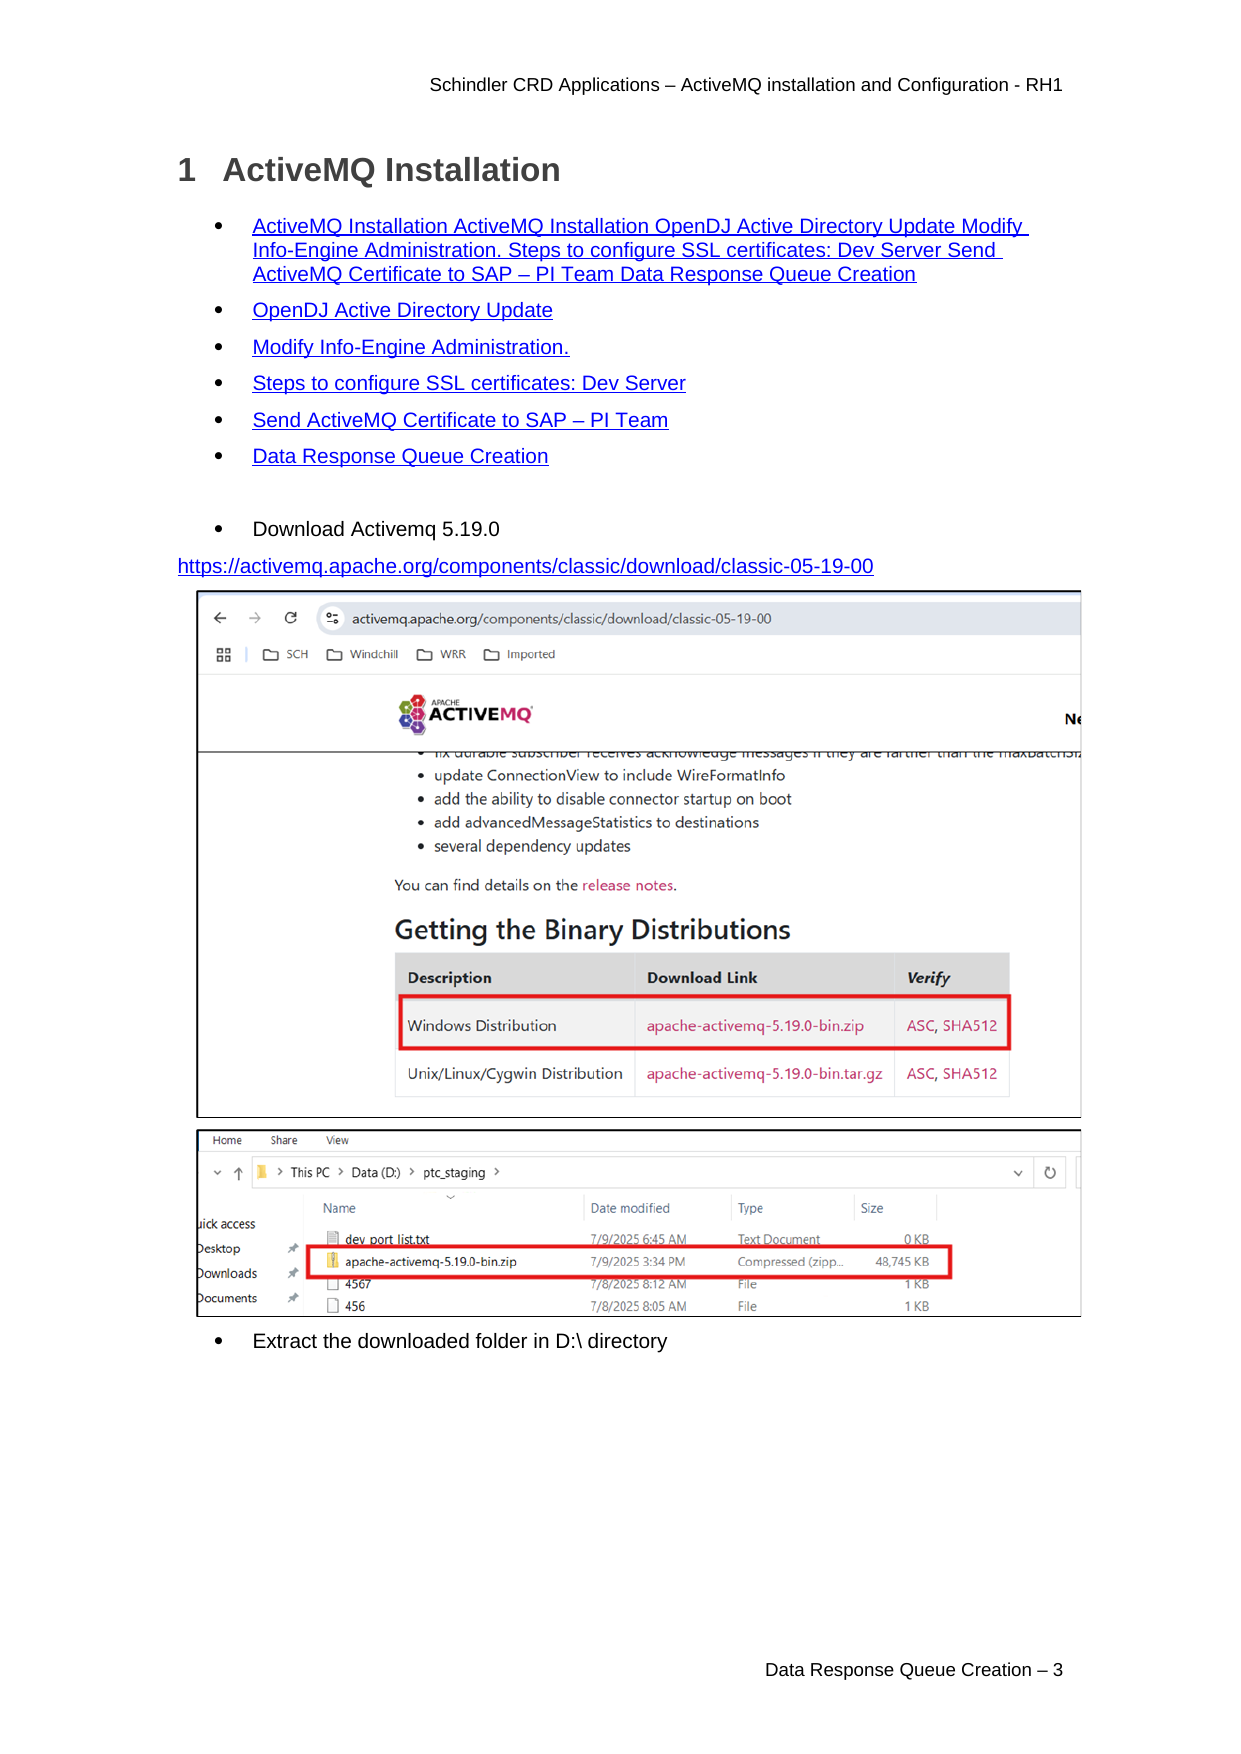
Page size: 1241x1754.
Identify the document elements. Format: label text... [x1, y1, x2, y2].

list OpenDJ Active Directory Update [215, 298, 1063, 322]
subtitle ActiveMQ Installation [177, 150, 1063, 188]
text https://activemq.apache.org/components/classic/download/classic-05-19-00 [177, 554, 1063, 578]
list Send ActiveMQ Certificate to SAP – PI Team [215, 408, 1063, 432]
picture [196, 590, 1082, 1118]
picture [196, 1129, 1082, 1317]
list Extract the downloaded folder in D:\ directory [215, 1329, 1063, 1353]
list ActiveMQ Installation ActiveMQ Installation OpenDJ Active Directory Update Modify Info-Engine Administration. Steps to configure SSL certificates: Dev Server Send ActiveMQ Certificate to SAP – PI Team Data Response Queue Creation [215, 213, 1063, 285]
list Modify Info-Engine Administration. [215, 334, 1063, 358]
list Data Response Queue Creation [215, 444, 1063, 468]
list Download Activemq 5.19.0 [215, 517, 1063, 541]
list Steps to configure SSL certificates: Dev Server [215, 371, 1063, 395]
